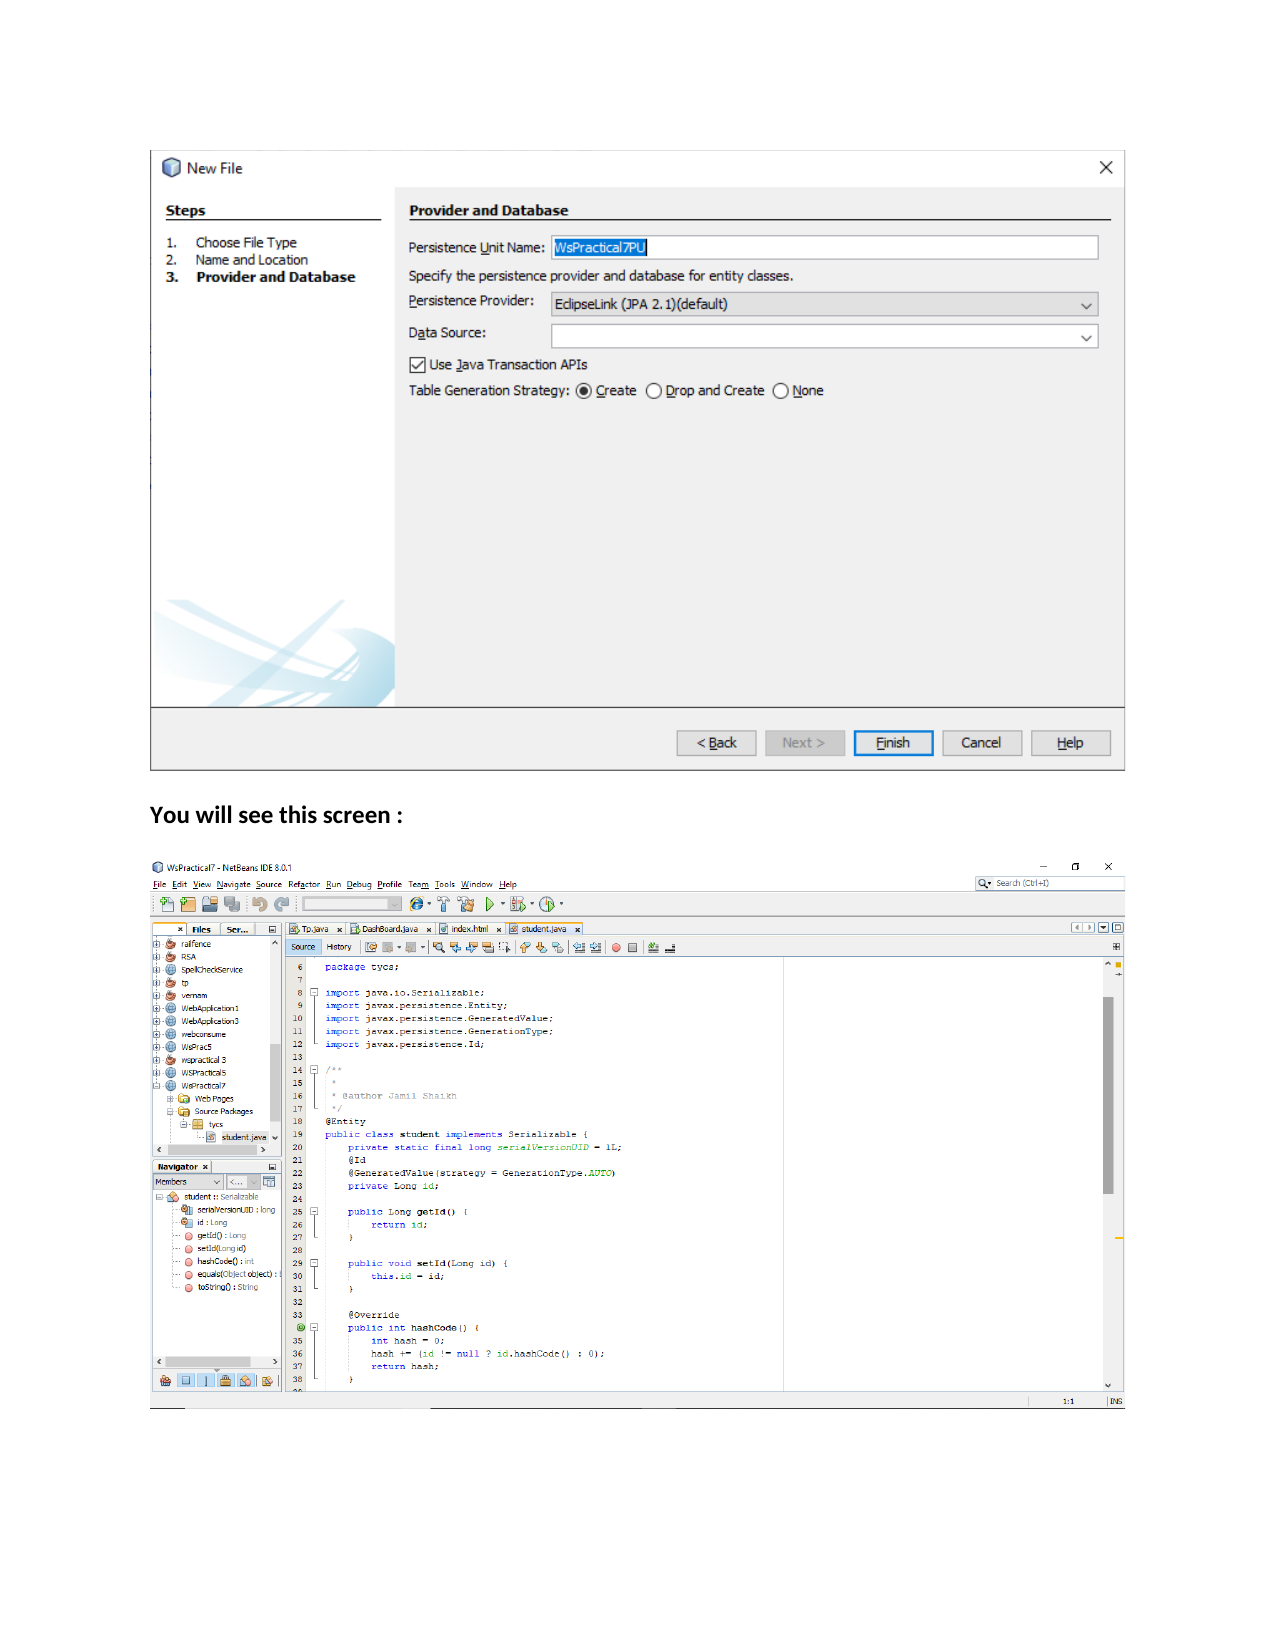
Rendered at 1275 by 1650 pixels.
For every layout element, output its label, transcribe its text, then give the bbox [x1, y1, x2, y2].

picture [150, 150, 1125, 771]
picture [150, 860, 1125, 1409]
text You will see this screen : [150, 799, 1125, 829]
